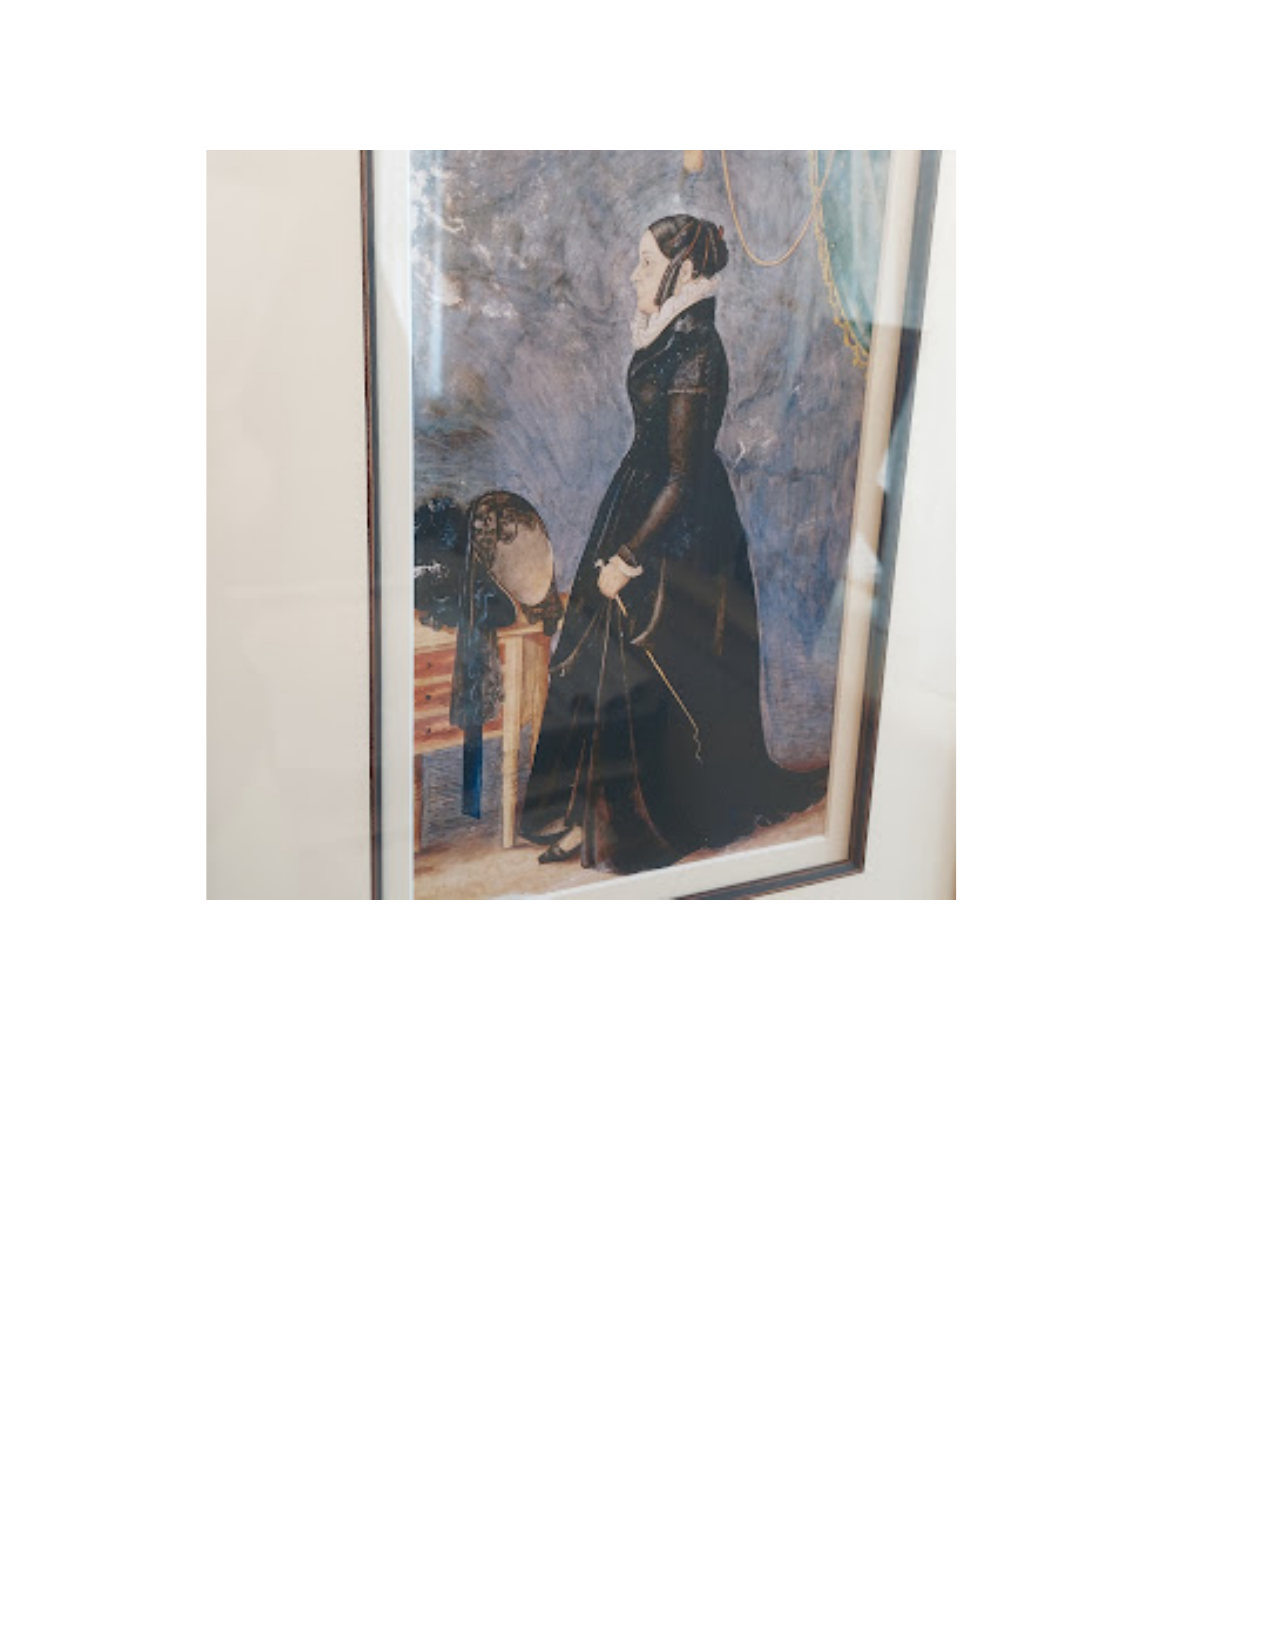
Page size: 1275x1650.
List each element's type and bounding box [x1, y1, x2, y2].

picture [206, 150, 957, 900]
